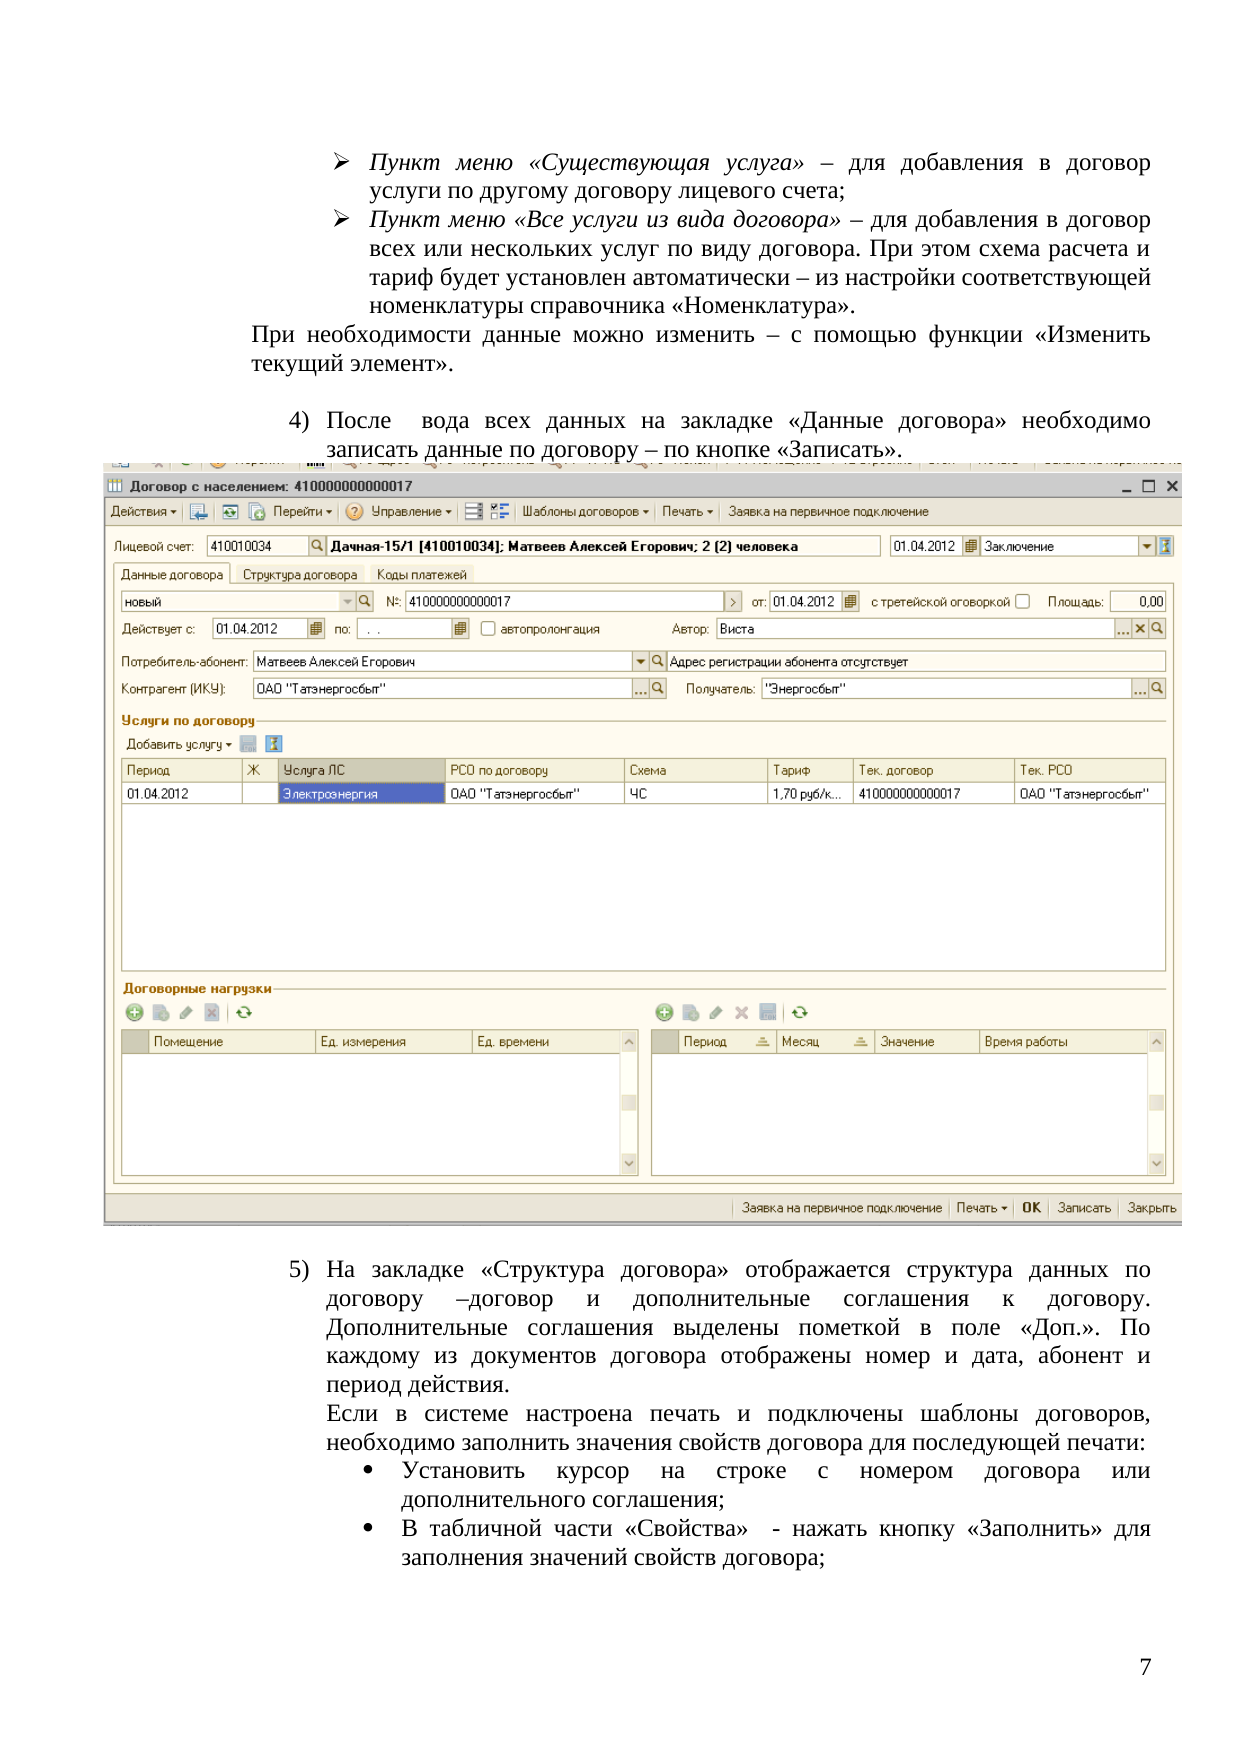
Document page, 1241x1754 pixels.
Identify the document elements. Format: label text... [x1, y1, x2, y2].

list Пункт меню «Все услуги из вида договора» – для добавления в договор всех или нескольких услуг по виду договора. При этом схема расчета и тариф будет установлен автоматически – из настройки соответствующей номенклатуры справочника «Номенклатура». [332, 204, 1152, 319]
list Установить курсор на строке с номером договора или дополнительного соглашения; [363, 1455, 1152, 1513]
text При необходимости данные можно изменить – с помощью функции «Изменить текущий элемент». [251, 319, 1152, 377]
text Если в системе настроена печать и подключены шаблоны договоров, необходимо заполнить значения свойств договора для последующей печати: [326, 1398, 1152, 1455]
picture [103, 463, 1182, 1226]
list На закладке «Структура договора» отображается структура данных по договору –договор и дополнительные соглашения к договору. Дополнительные соглашения выделены пометкой в поле «Доп.». По каждому из документов договора отображены номер и дата, абонент и период действия. [288, 1254, 1152, 1398]
list В табличной части «Свойства» - нажать кнопку «Заполнить» для заполнения значений свойств договора; [363, 1513, 1152, 1570]
list Пункт меню «Существующая услуга» – для добавления в договор услуги по другому договору лицевого счета; [332, 147, 1152, 204]
list После вода всех данных на закладке «Данные договора» необходимо записать данные по договору – по кнопке «Записать». [288, 406, 1152, 463]
